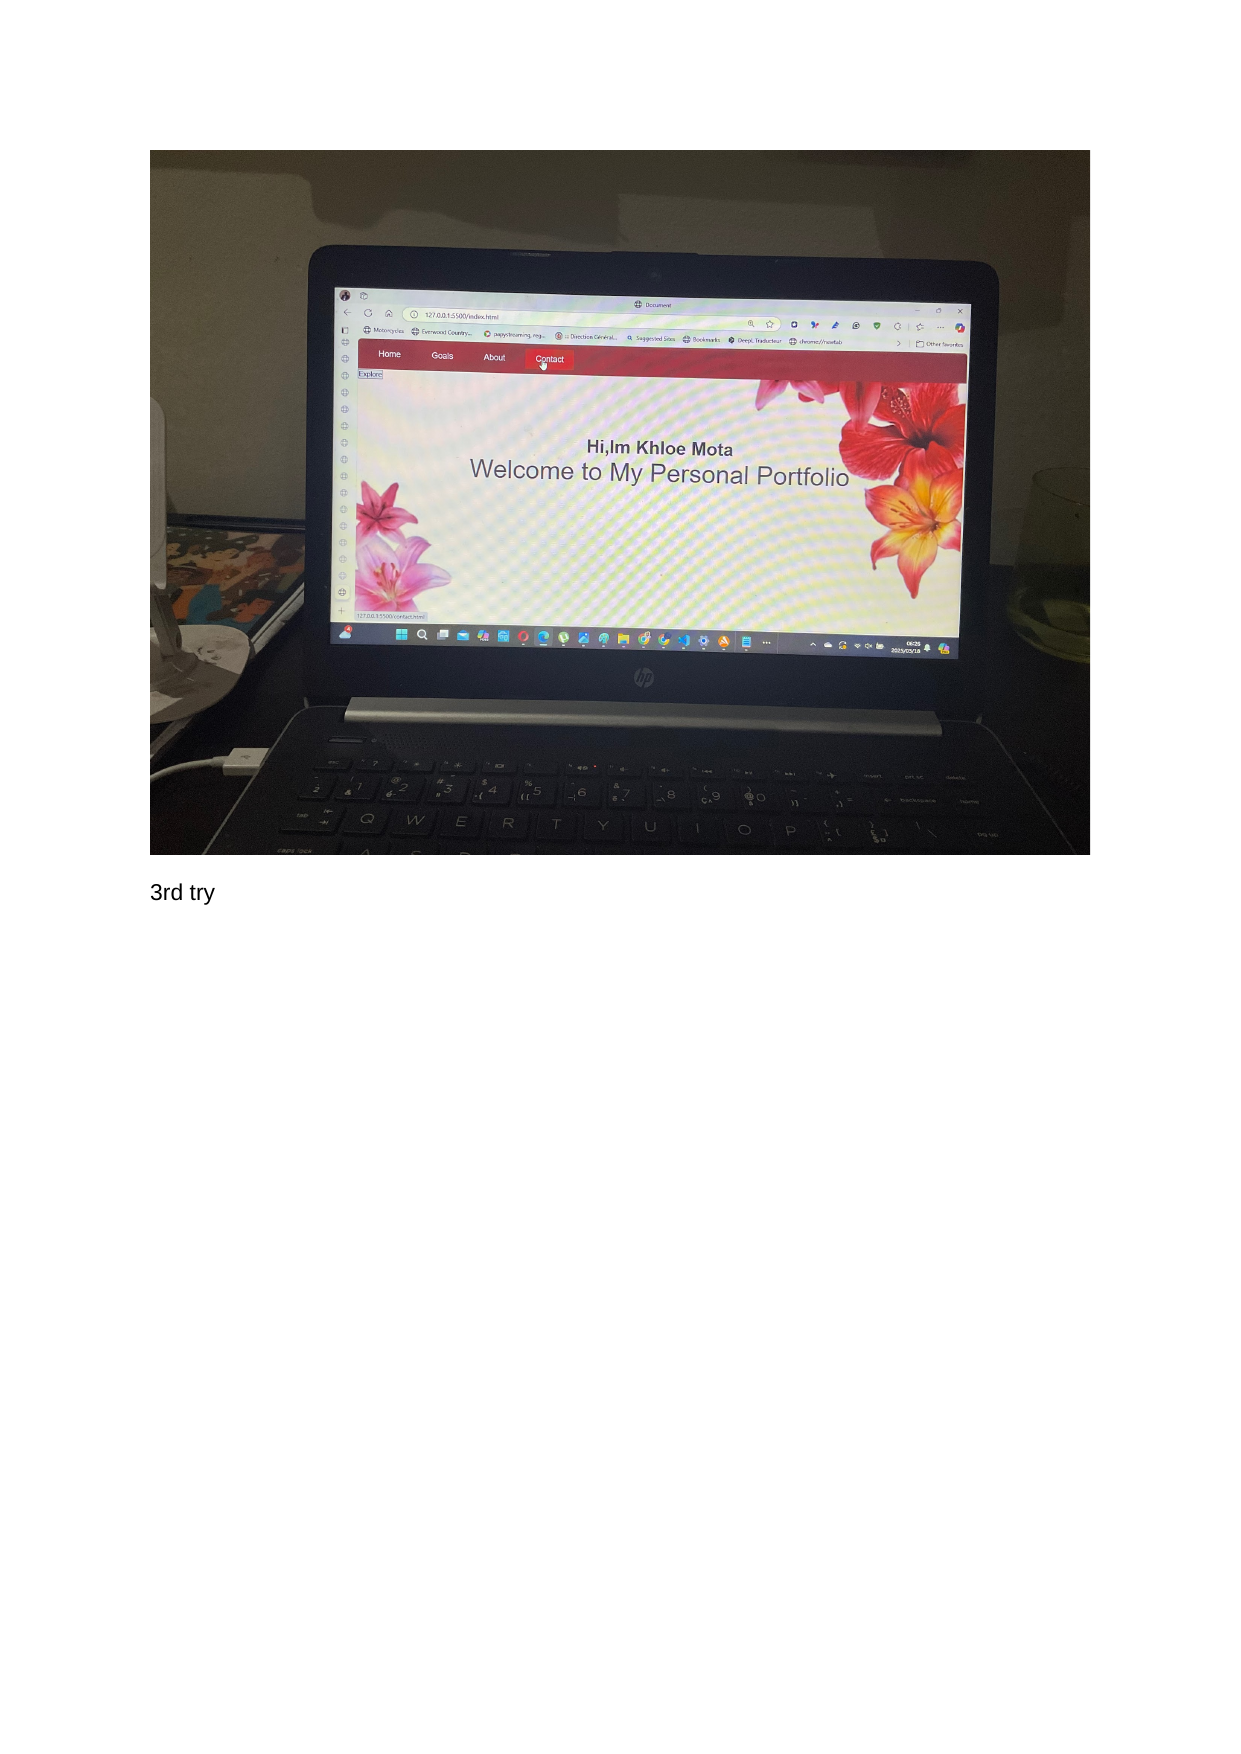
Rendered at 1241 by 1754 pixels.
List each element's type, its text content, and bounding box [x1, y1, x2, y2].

text 3rd try [150, 879, 1090, 906]
picture [150, 150, 1091, 855]
